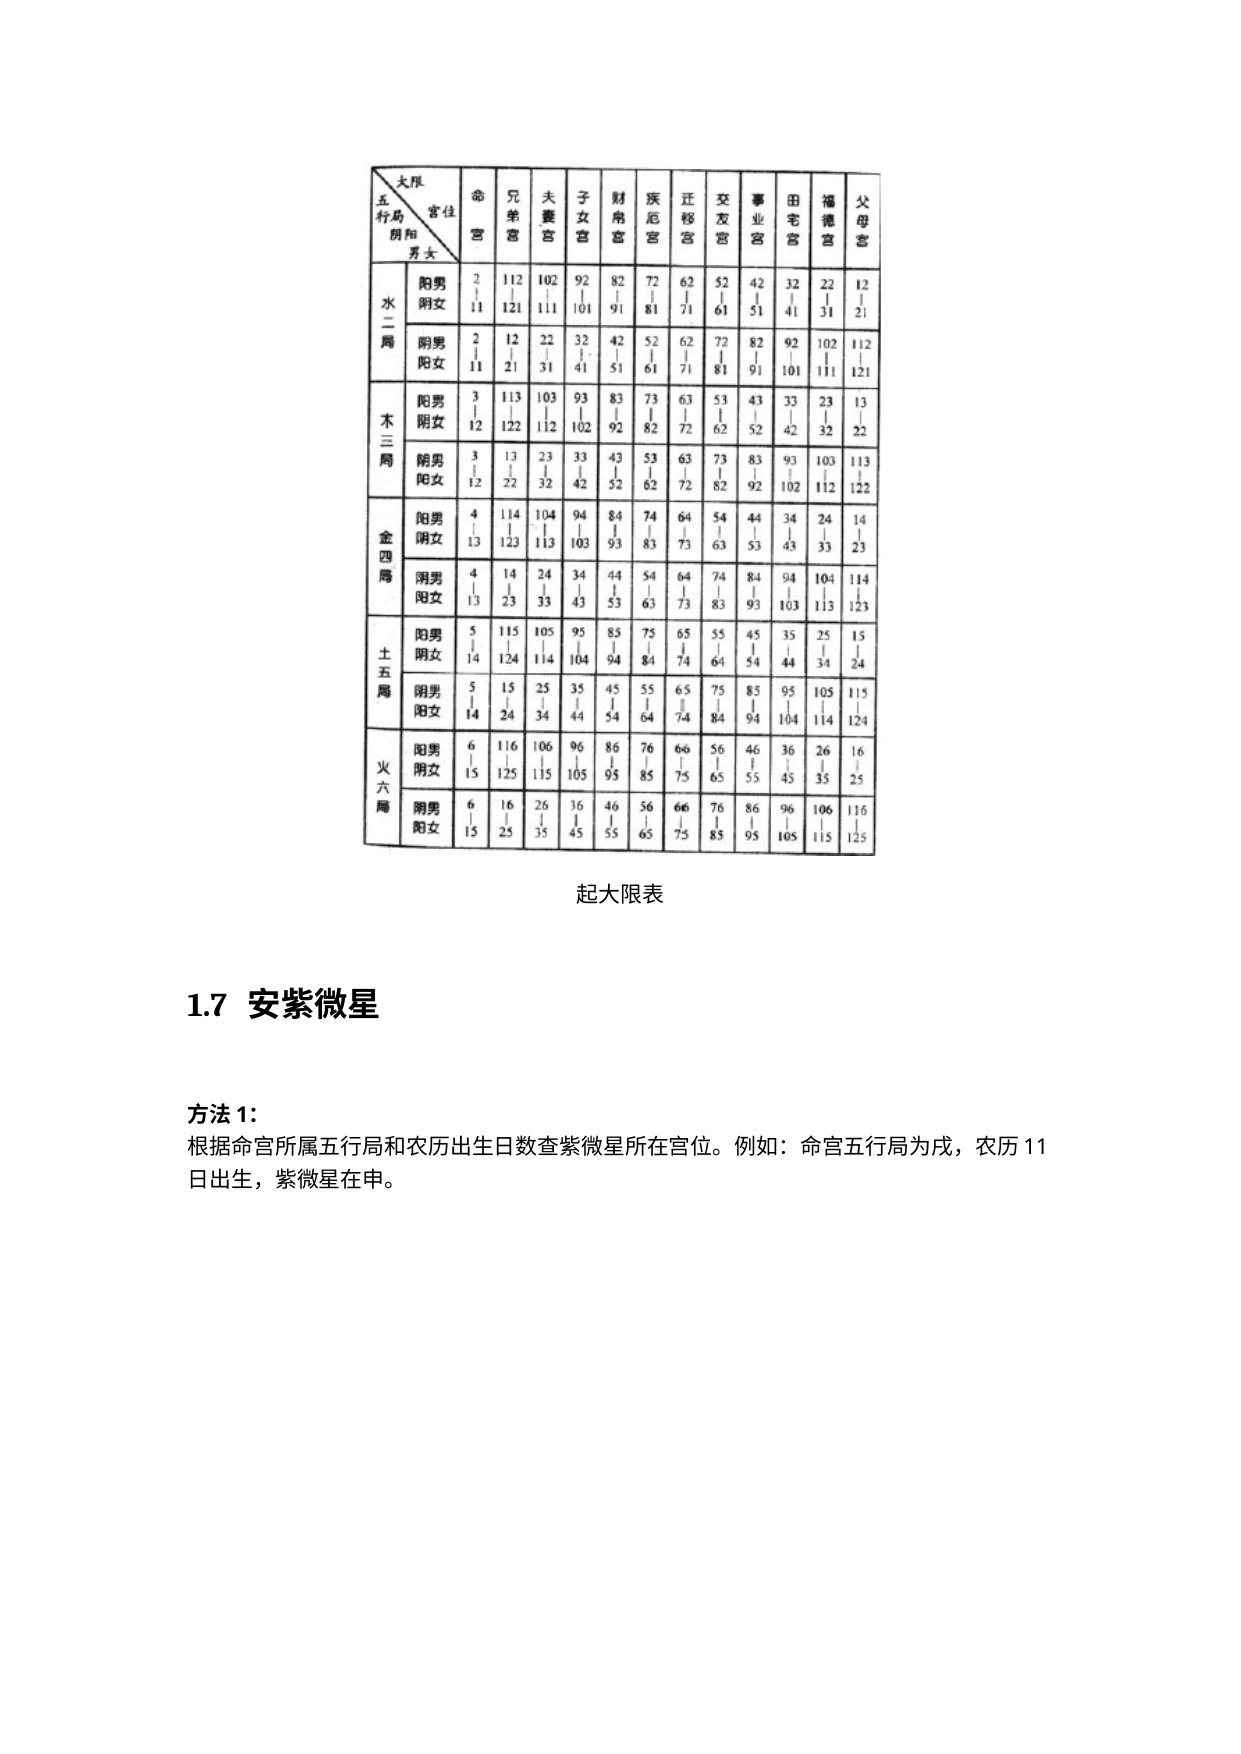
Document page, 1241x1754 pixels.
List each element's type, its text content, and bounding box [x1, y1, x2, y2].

text 起大限表 [187, 877, 1053, 909]
subtitle 安紫微星 [187, 969, 1053, 1034]
picture [359, 162, 881, 856]
text 方法1： [187, 1096, 1053, 1129]
text 根据命宫所属五行局和农历出生日数查紫微星所在宫位。例如：命宫五行局为戌，农历11日出生，紫微星在申。 [187, 1129, 1053, 1194]
